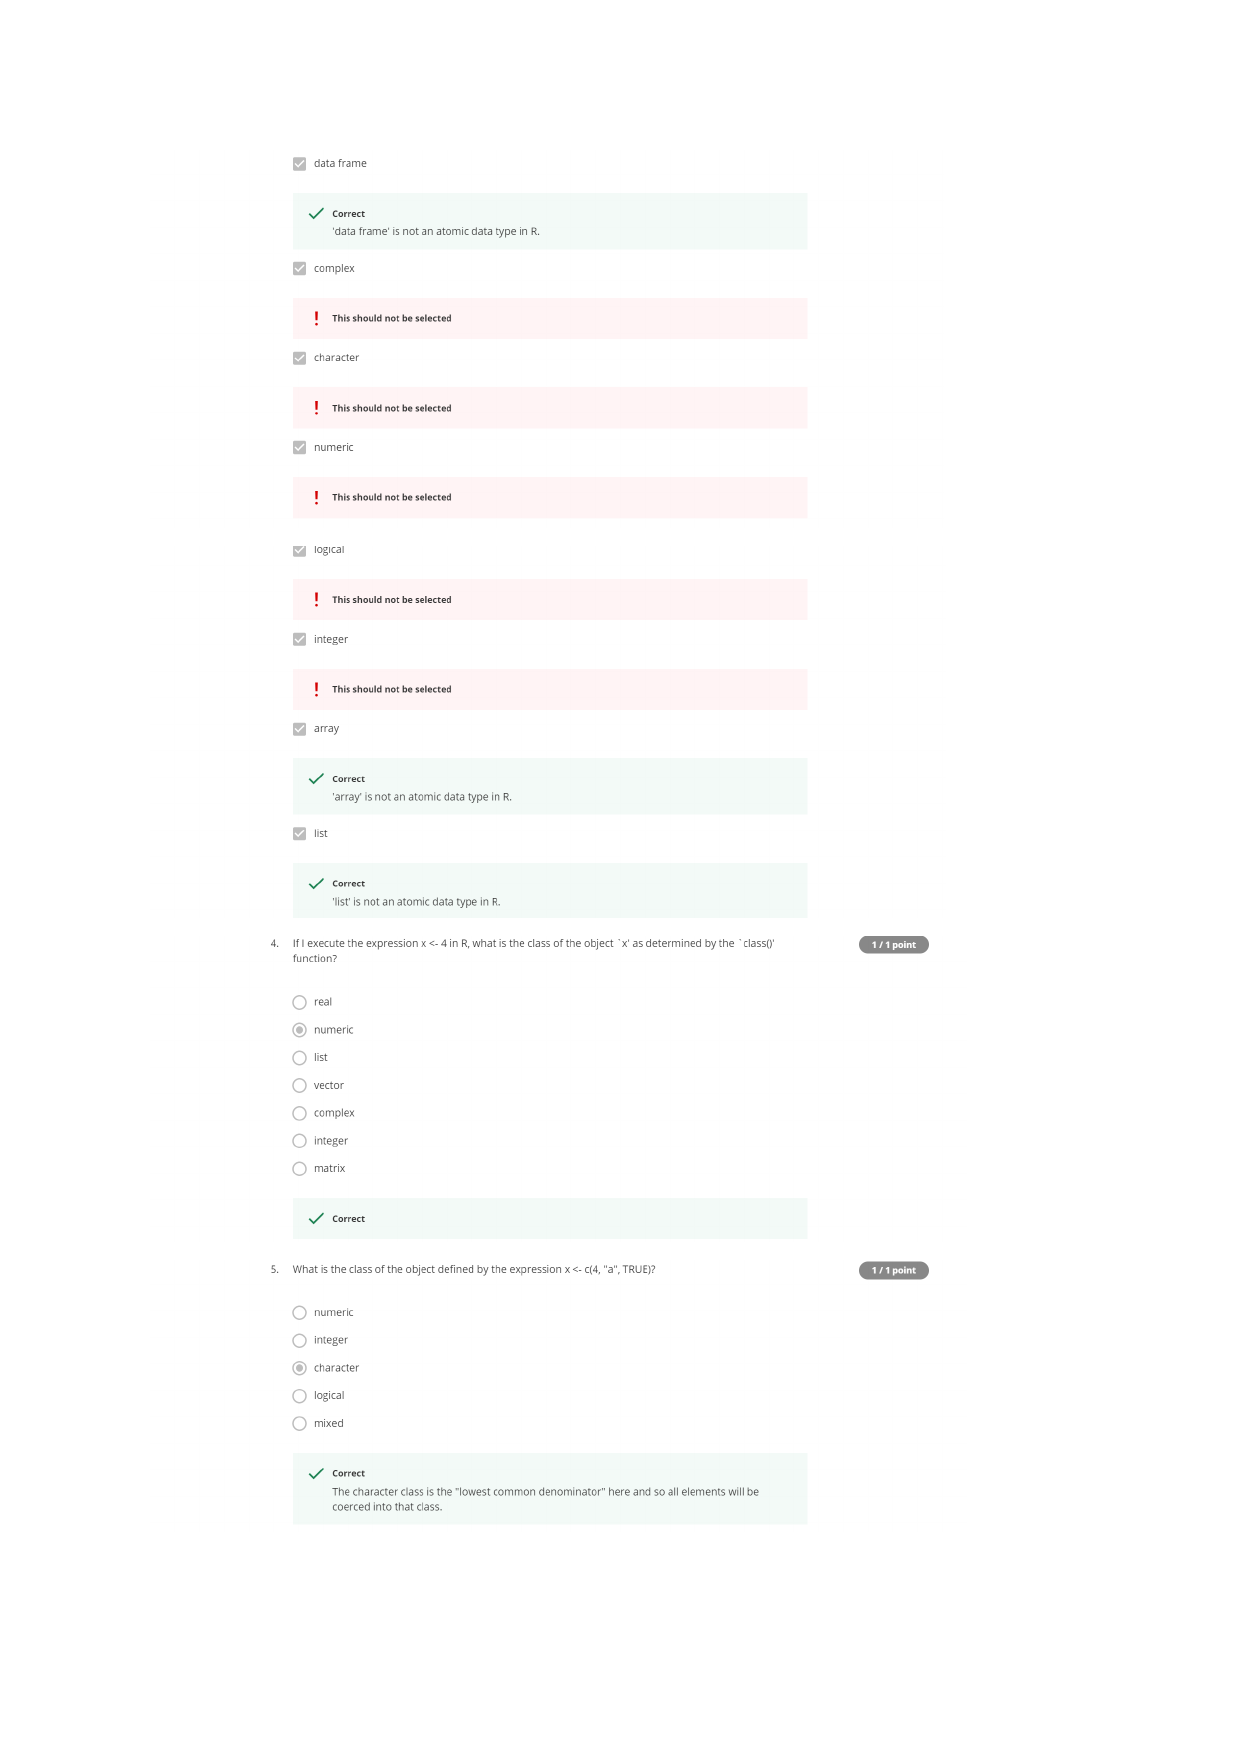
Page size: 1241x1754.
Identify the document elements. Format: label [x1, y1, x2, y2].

picture [150, 936, 967, 1242]
picture [150, 1260, 967, 1532]
picture [150, 546, 946, 918]
picture [150, 150, 944, 528]
